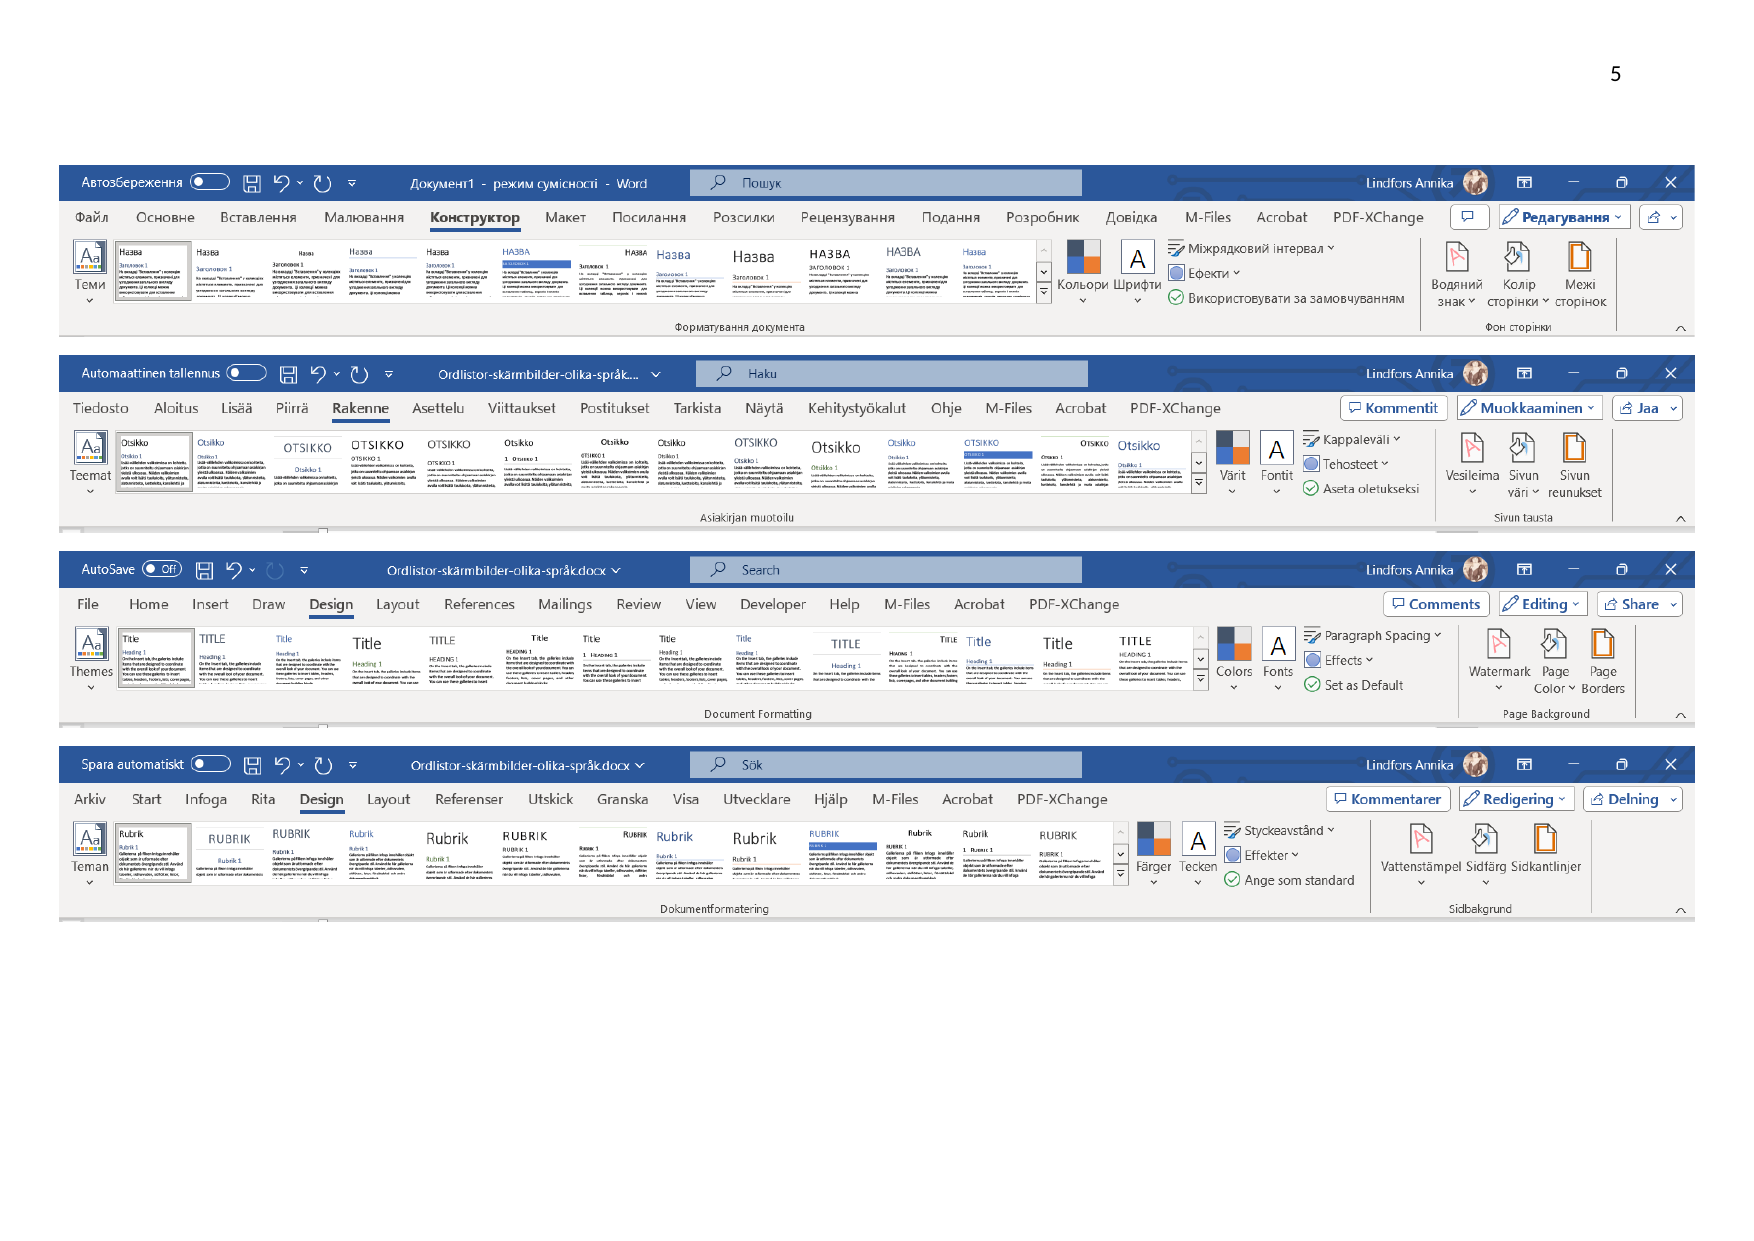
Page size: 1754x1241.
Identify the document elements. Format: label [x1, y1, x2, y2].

picture [59, 551, 1695, 728]
picture [59, 165, 1695, 337]
picture [59, 746, 1695, 922]
picture [59, 355, 1695, 533]
